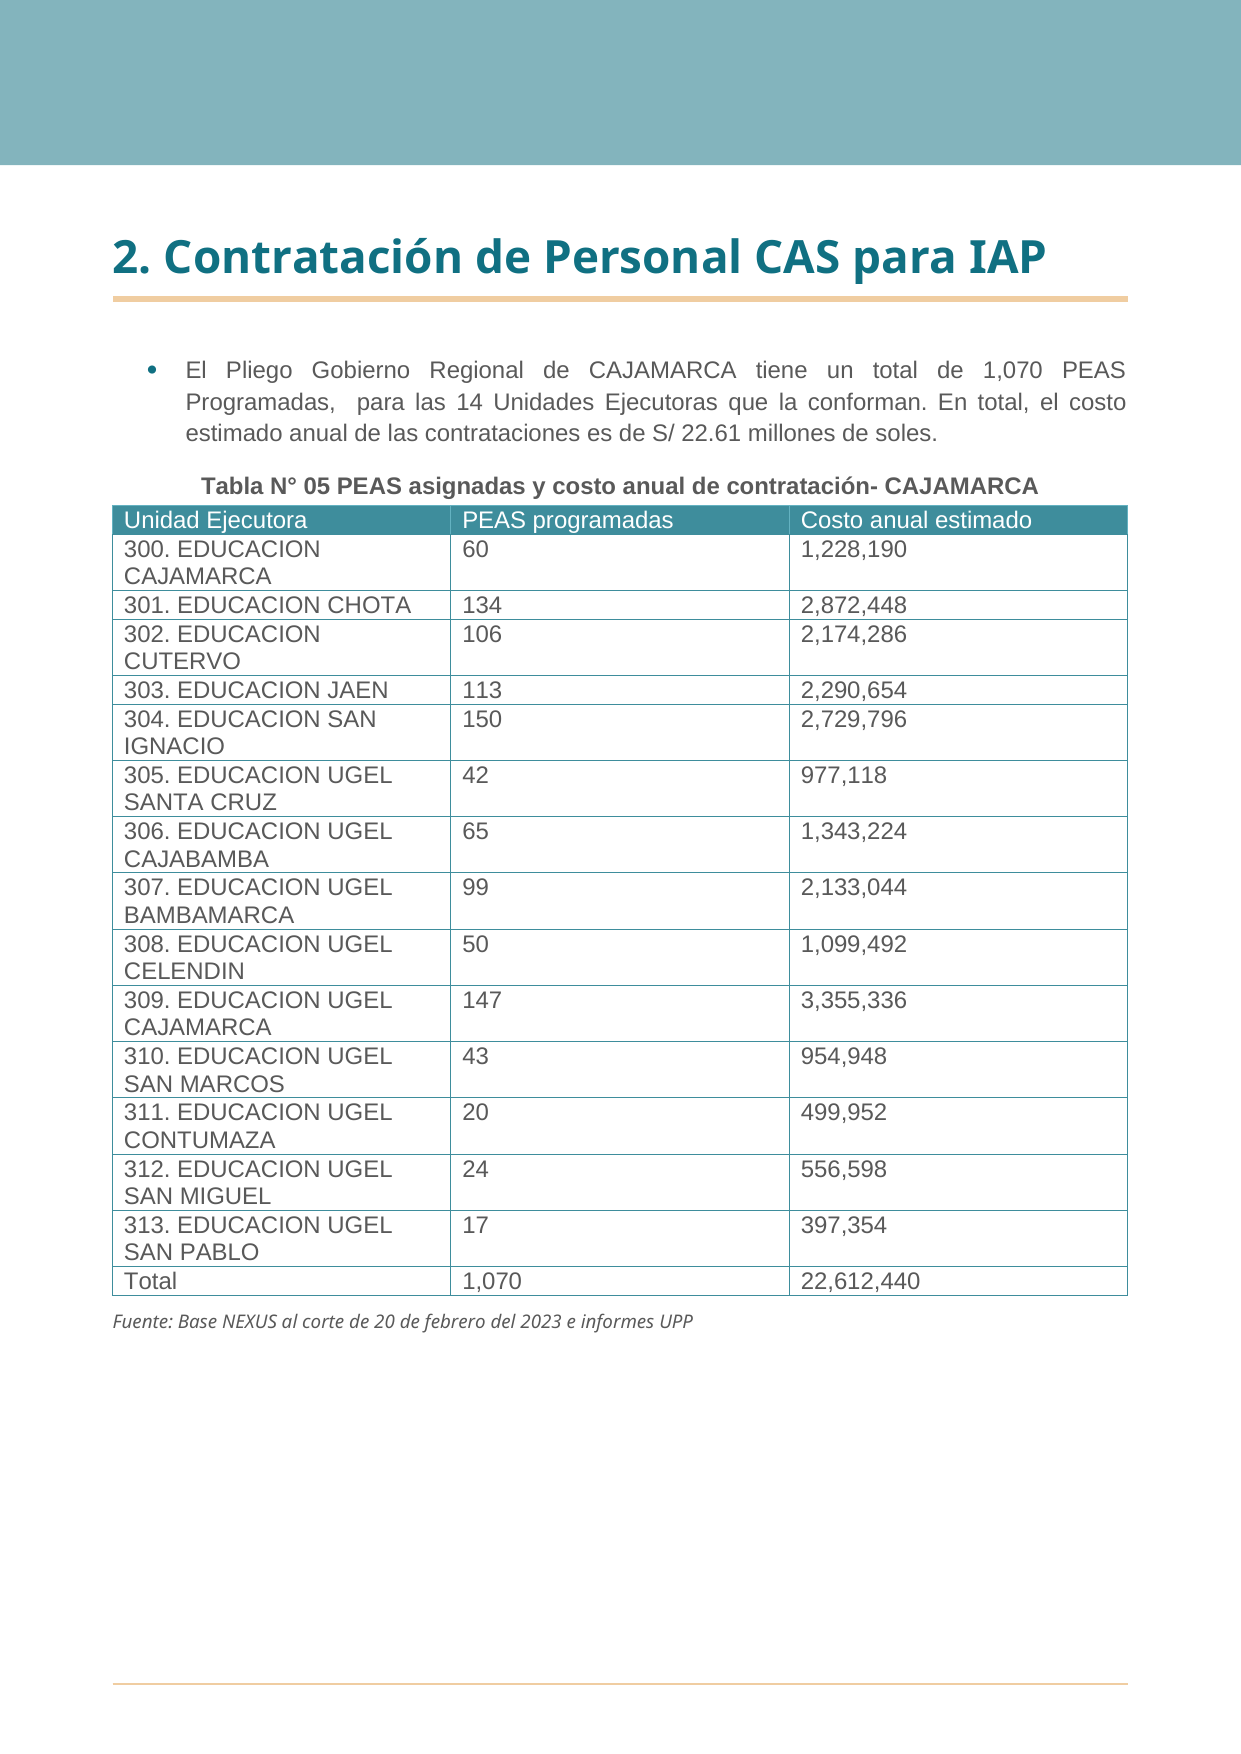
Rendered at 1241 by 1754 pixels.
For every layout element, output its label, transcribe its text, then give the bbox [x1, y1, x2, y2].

table_cell 304. EDUCACION SAN IGNACIO [113, 705, 450, 760]
table_cell 1,343,224 [790, 817, 1127, 872]
table_cell 22,612,440 [790, 1267, 1127, 1294]
table_cell 147 [451, 986, 789, 1041]
table_cell 24 [451, 1155, 789, 1210]
table_cell 1,099,492 [790, 930, 1127, 985]
subtitle 2. Contratación de Personal CAS para IAP [112, 225, 1128, 302]
table_cell 499,952 [790, 1098, 1127, 1153]
table_cell 2,729,796 [790, 705, 1127, 760]
table_cell 313. EDUCACION UGEL SAN PABLO [113, 1211, 450, 1266]
table_header Costo anual estimado [790, 506, 1127, 534]
table_cell 1,070 [451, 1267, 789, 1294]
table_cell 20 [451, 1098, 789, 1153]
table_cell 99 [451, 873, 789, 928]
table_cell 150 [451, 705, 789, 760]
table_cell 312. EDUCACION UGEL SAN MIGUEL [113, 1155, 450, 1210]
table_cell 954,948 [790, 1042, 1127, 1097]
table_cell 308. EDUCACION UGEL CELENDIN [113, 930, 450, 985]
table_cell 309. EDUCACION UGEL CAJAMARCA [113, 986, 450, 1041]
table_cell 300. EDUCACION CAJAMARCA [113, 535, 450, 590]
table_cell 2,133,044 [790, 873, 1127, 928]
table_cell 301. EDUCACION CHOTA [113, 591, 450, 618]
table_cell 307. EDUCACION UGEL BAMBAMARCA [113, 873, 450, 928]
table_cell 311. EDUCACION UGEL CONTUMAZA [113, 1098, 450, 1153]
table_cell 3,355,336 [790, 986, 1127, 1041]
table_cell Total [113, 1267, 450, 1294]
table_cell 2,174,286 [790, 620, 1127, 675]
table_cell 50 [451, 930, 789, 985]
table_cell 556,598 [790, 1155, 1127, 1210]
table_cell 42 [451, 761, 789, 816]
table_cell 113 [451, 676, 789, 703]
table_header Unidad Ejecutora [113, 506, 450, 534]
table_cell 397,354 [790, 1211, 1127, 1266]
table_header PEAS programadas [451, 506, 789, 534]
table_cell 303. EDUCACION JAEN [113, 676, 450, 703]
list El Pliego Gobierno Regional de CAJAMARCA tiene un total de 1,070 PEAS Programadas, para las 14 Unidades Ejecutoras que la conforman. En total, el costo estimado anual de las contrataciones es de S/ 22.61 millones de soles. [148, 356, 1128, 447]
table_cell 65 [451, 817, 789, 872]
table_cell 17 [451, 1211, 789, 1266]
table_cell 60 [451, 535, 789, 590]
text Fuente: Base NEXUS al corte de 20 de febrero del 2023 e informes UPP [112, 1308, 1128, 1334]
table_cell 310. EDUCACION UGEL SAN MARCOS [113, 1042, 450, 1097]
table_cell 305. EDUCACION UGEL SANTA CRUZ [113, 761, 450, 816]
table_cell 302. EDUCACION CUTERVO [113, 620, 450, 675]
table_cell 134 [451, 591, 789, 618]
table_cell 306. EDUCACION UGEL CAJABAMBA [113, 817, 450, 872]
table_cell 106 [451, 620, 789, 675]
table_cell 1,228,190 [790, 535, 1127, 590]
table_cell 43 [451, 1042, 789, 1097]
table_cell 2,872,448 [790, 591, 1127, 618]
table_cell 2,290,654 [790, 676, 1127, 703]
text Tabla N° 05 PEAS asignadas y costo anual de contratación- CAJAMARCA [112, 472, 1128, 499]
table_cell 977,118 [790, 761, 1127, 816]
